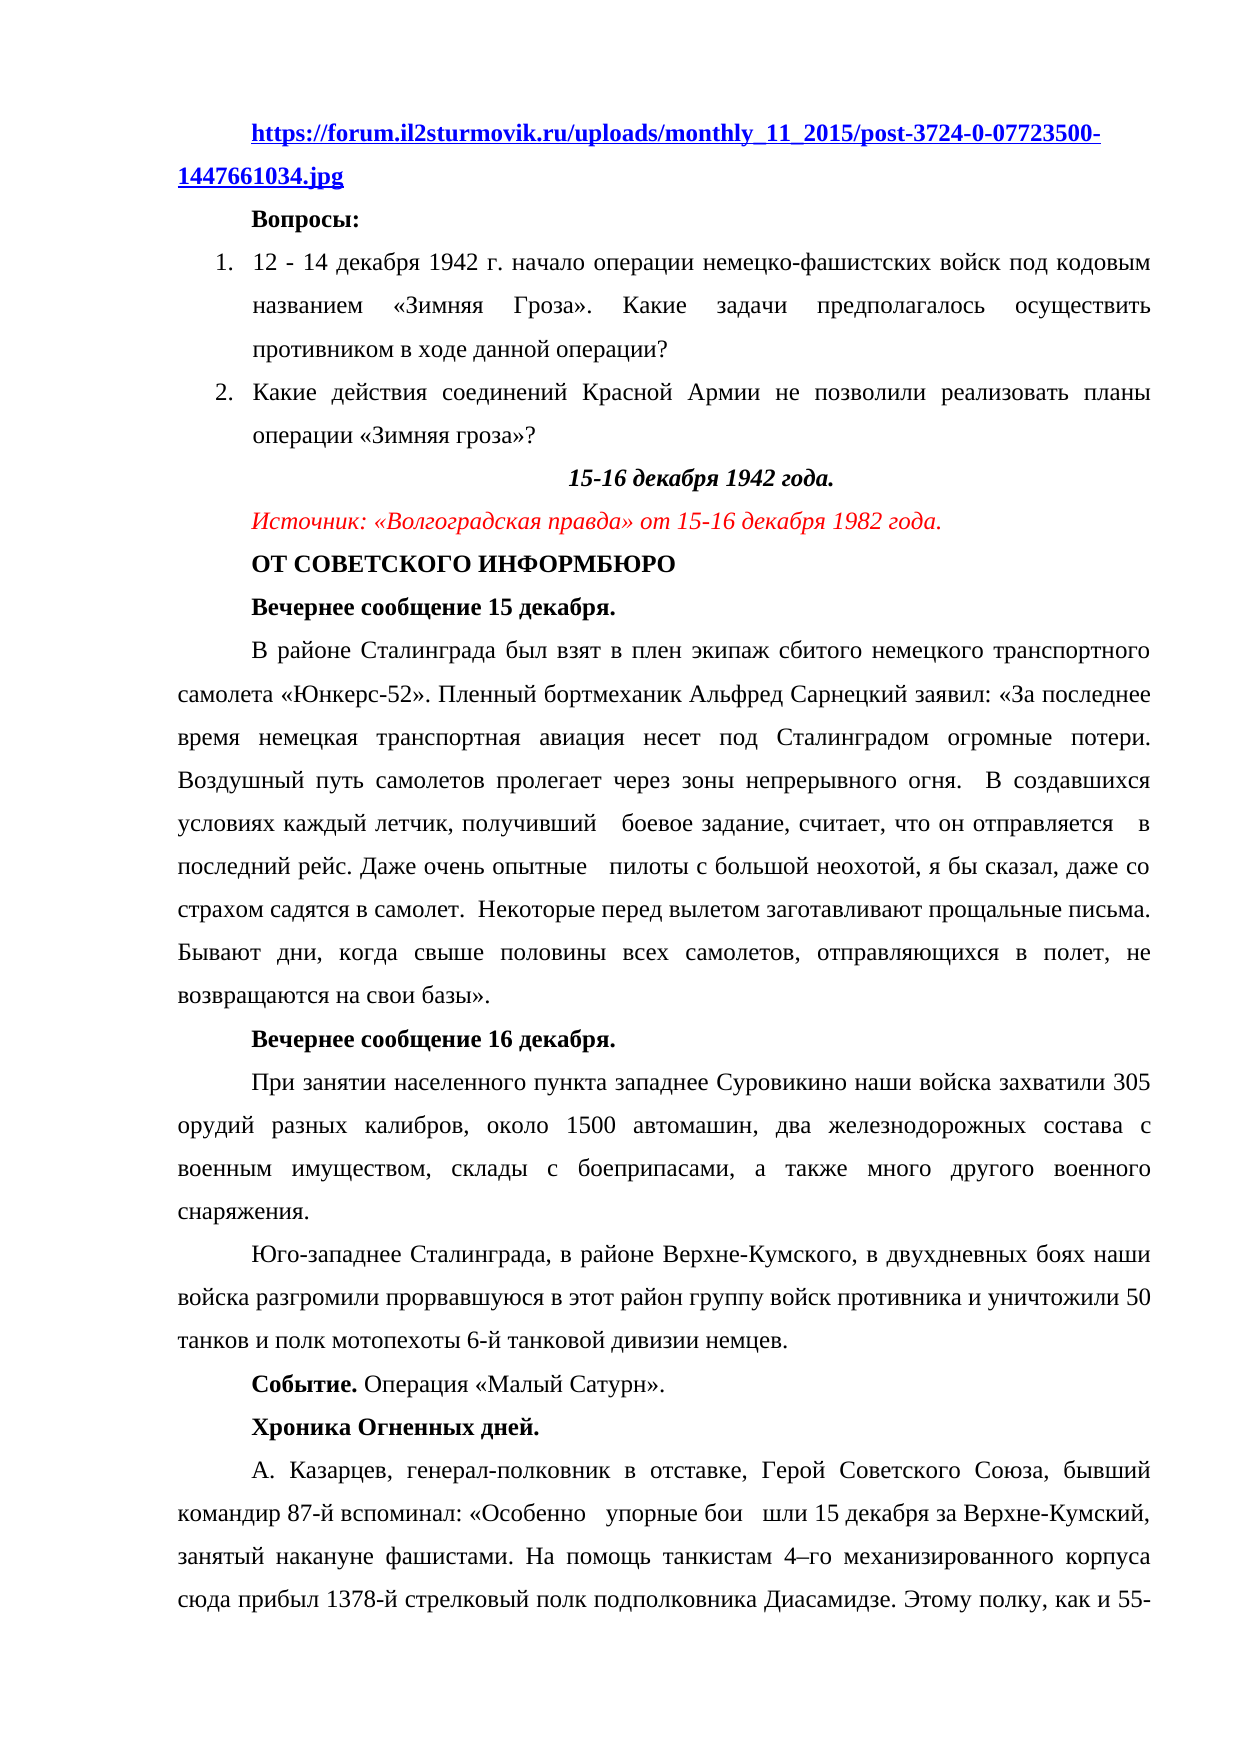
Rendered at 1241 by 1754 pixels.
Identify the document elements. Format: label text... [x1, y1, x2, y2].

text Вечернее сообщение 15 декабря. [177, 592, 1152, 621]
text При занятии населенного пункта западнее Суровикино наши войска захватили 305 орудий разных калибров, около 1500 автомашин, два железнодорожных состава с военным имуществом, склады с боеприпасами, а также много другого военного снаряжения. [177, 1067, 1152, 1225]
text Хроника Огненных дней. [177, 1412, 1152, 1441]
text 15-16 декабря 1942 года. [177, 463, 1152, 492]
text Вечернее сообщение 16 декабря. [177, 1024, 1152, 1052]
text Вопросы: [177, 204, 1152, 233]
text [177, 1455, 1152, 1613]
text ОТ СОВЕТСКОГО ИНФОРМБЮРО [177, 549, 1152, 578]
text https://forum.il2sturmovik.ru/uploads/monthly_11_2015/post-3724-0-07723500-1447661034.jpg [177, 118, 1152, 190]
list 12 - 14 декабря 1942 г. начало операции немецко-фашистских войск под кодовым названием «Зимняя Гроза». Какие задачи предполагалось осуществить противником в ходе данной операции? [215, 247, 1152, 362]
list Какие действия соединений Красной Армии не позволили реализовать планы операции «Зимняя гроза»? [215, 377, 1152, 449]
text Событие. Операция «Малый Сатурн». [177, 1369, 1152, 1397]
text Источник: «Волгоградская правда» от 15-16 декабря 1982 года. [177, 506, 1152, 535]
text Юго-западнее Сталинграда, в районе Верхне-Кумского, в двухдневных боях наши войска разгромили прорвавшуюся в этот район группу войск противника и уничтожили 50 танков и полк мотопехоты 6-й танковой дивизии немцев. [177, 1239, 1152, 1354]
text В районе Сталинграда был взят в плен экипаж сбитого немецкого транспортного самолета «Юнкерс-52». Пленный бортмеханик Альфред Сарнецкий заявил: «За последнее время немецкая транспортная авиация несет под Сталинградом огромные потери. Воздушный путь самолетов пролегает через зоны непрерывного огня. В создавшихся условиях каждый летчик, получивший боевое задание, считает, что он отправляется в последний рейс. Даже очень опытные пилоты с большой неохотой, я бы сказал, даже со страхом садятся в самолет. Некоторые перед вылетом заготавливают прощальные письма. Бывают дни, когда свыше половины всех самолетов, отправляющихся в полет, не возвращаются на свои базы». [177, 636, 1152, 1009]
